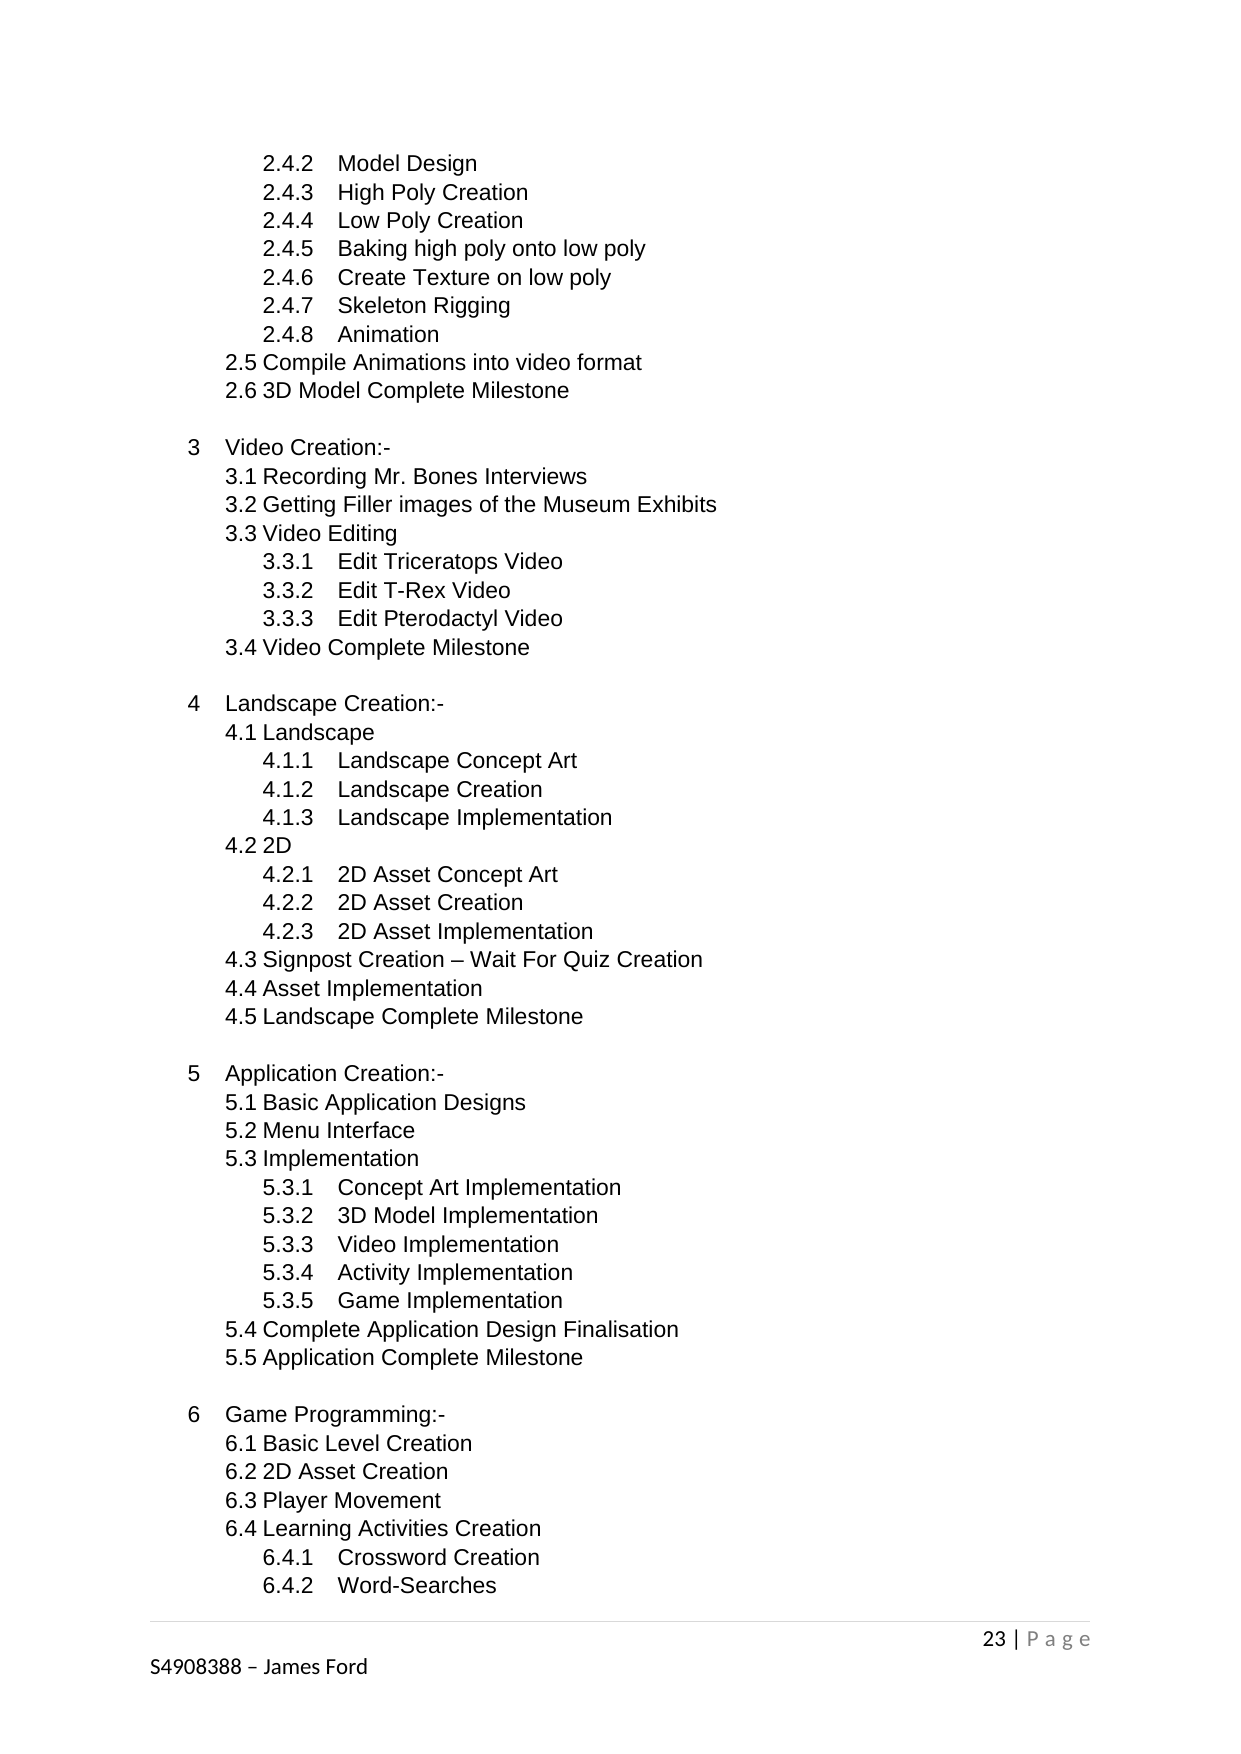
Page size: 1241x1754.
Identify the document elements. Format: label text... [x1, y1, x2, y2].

list 3D Model Complete Milestone [225, 377, 1090, 404]
list Recording Mr. Bones Interviews [225, 463, 1090, 489]
list Application Creation:- [187, 1060, 1090, 1086]
list Video Creation:- [187, 434, 1090, 461]
list Skeleton Rigging [262, 292, 1090, 318]
list 2D Asset Implementation [262, 918, 1090, 944]
list Video Complete Milestone [225, 633, 1090, 660]
list Asset Implementation [225, 975, 1090, 1001]
list Animation [262, 321, 1090, 347]
list Compile Animations into video format [225, 349, 1090, 375]
list Concept Art Implementation [262, 1174, 1090, 1200]
list Create Texture on low poly [262, 264, 1090, 290]
list Application Complete Milestone [225, 1344, 1090, 1371]
list Edit T-Rex Video [262, 577, 1090, 603]
list Game Programming:- [187, 1401, 1090, 1428]
list Signpost Creation – Wait For Quiz Creation [225, 946, 1090, 973]
list Landscape [225, 719, 1090, 745]
list Menu Interface [225, 1117, 1090, 1143]
list Player Movement [225, 1487, 1090, 1513]
list 2D [225, 832, 1090, 859]
list Video Implementation [262, 1231, 1090, 1257]
list Implementation [225, 1145, 1090, 1172]
list High Poly Creation [262, 178, 1090, 205]
list Basic Level Creation [225, 1430, 1090, 1456]
list Edit Pterodactyl Video [262, 605, 1090, 631]
list Video Editing [225, 520, 1090, 546]
list 2D Asset Concept Art [262, 861, 1090, 887]
list 2D Asset Creation [225, 1458, 1090, 1484]
list Crossword Creation [262, 1543, 1090, 1570]
list Landscape Creation:- [187, 690, 1090, 717]
list Landscape Implementation [262, 804, 1090, 830]
list Edit Triceratops Video [262, 548, 1090, 574]
list Landscape Creation [262, 776, 1090, 802]
list Word-Searches [262, 1572, 1090, 1598]
list Getting Filler images of the Museum Exhibits [225, 491, 1090, 518]
list Activity Implementation [262, 1259, 1090, 1285]
list Baking high poly onto low poly [262, 235, 1090, 262]
list Model Design [262, 150, 1090, 176]
list Landscape Complete Milestone [225, 1003, 1090, 1029]
list 3D Model Implementation [262, 1202, 1090, 1228]
list Complete Application Design Finalisation [225, 1316, 1090, 1342]
list Low Poly Creation [262, 207, 1090, 233]
list Learning Activities Creation [225, 1515, 1090, 1541]
list Landscape Concept Art [262, 747, 1090, 773]
list Basic Application Designs [225, 1088, 1090, 1115]
list 2D Asset Creation [262, 889, 1090, 916]
list Game Implementation [262, 1287, 1090, 1314]
